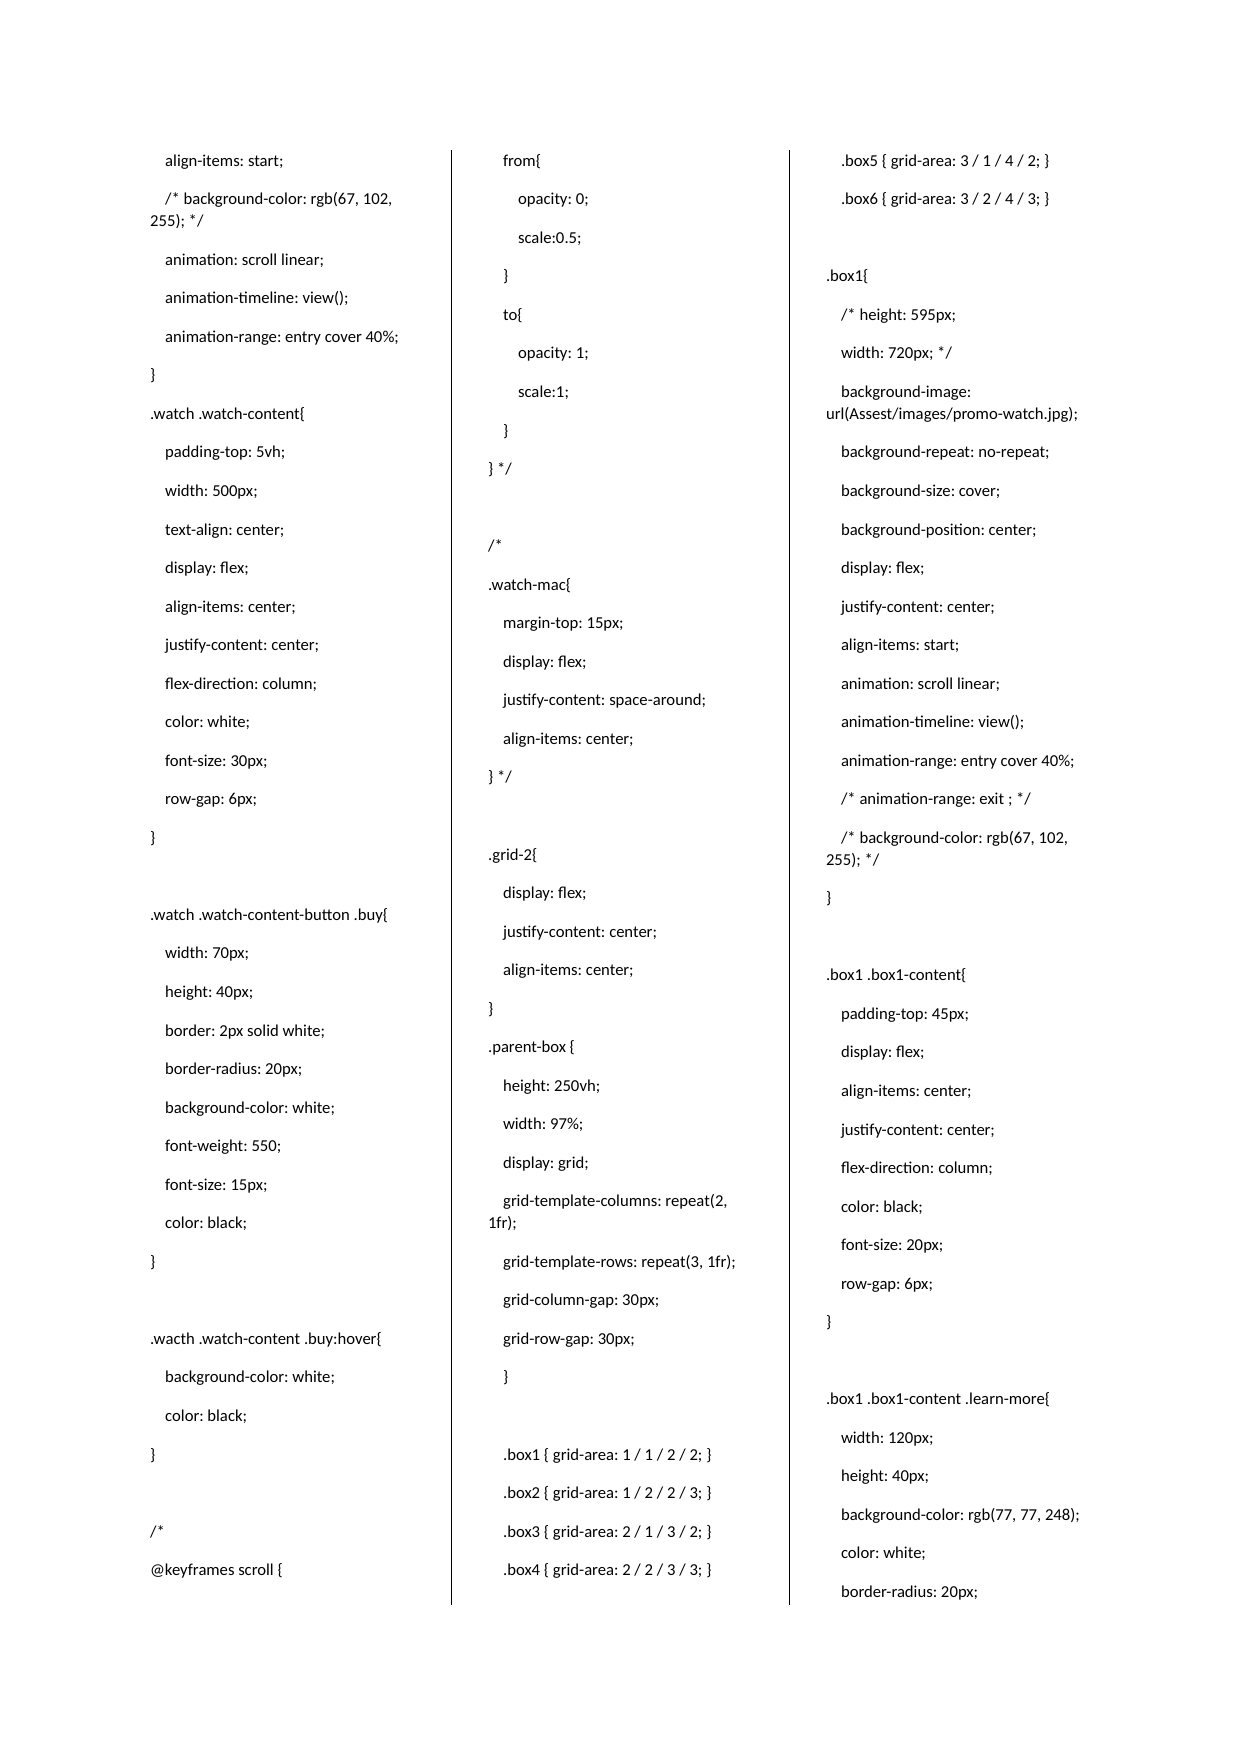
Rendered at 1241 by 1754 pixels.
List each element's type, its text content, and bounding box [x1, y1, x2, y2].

text .box3 { grid-area: 2 / 1 / 3 / 2; } [488, 1521, 752, 1541]
text } [826, 887, 1090, 908]
text } [150, 1444, 414, 1464]
text } */ [488, 767, 752, 787]
text display: flex; [488, 651, 752, 671]
text display: flex; [150, 557, 414, 578]
text animation-range: entry cover 40%; [150, 326, 414, 346]
text opacity: 0; [488, 188, 752, 209]
text color: black; [826, 1196, 1090, 1216]
text border-radius: 20px; [826, 1581, 1090, 1602]
text .box1 .box1-content{ [826, 964, 1090, 985]
text } [488, 420, 752, 440]
text /* background-color: rgb(67, 102, 255); */ [150, 188, 414, 231]
text grid-template-rows: repeat(3, 1fr); [488, 1251, 752, 1271]
text grid-template-columns: repeat(2, 1fr); [488, 1191, 752, 1233]
text animation-range: entry cover 40%; [826, 750, 1090, 770]
text background-image: url(Assest/images/promo-watch.jpg); [826, 381, 1090, 423]
text border: 2px solid white; [150, 1020, 414, 1040]
text animation-timeline: view(); [150, 287, 414, 308]
text width: 97%; [488, 1113, 752, 1134]
text .watch .watch-content-button .buy{ [150, 904, 414, 924]
text background-color: white; [150, 1367, 414, 1387]
text .box4 { grid-area: 2 / 2 / 3 / 3; } [488, 1559, 752, 1580]
text .parent-box { [488, 1036, 752, 1057]
text font-size: 30px; [150, 750, 414, 770]
text color: black; [150, 1405, 414, 1426]
text align-items: center; [488, 728, 752, 748]
text } [150, 827, 414, 847]
text color: white; [150, 711, 414, 732]
text } [488, 1367, 752, 1387]
text display: flex; [826, 1042, 1090, 1062]
text .box1 .box1-content .learn-more{ [826, 1388, 1090, 1409]
text justify-content: center; [150, 634, 414, 655]
text .grid-2{ [488, 844, 752, 864]
text .box1{ [826, 266, 1090, 286]
text background-color: rgb(77, 77, 248); [826, 1504, 1090, 1524]
text justify-content: center; [826, 1119, 1090, 1139]
text justify-content: space-around; [488, 689, 752, 710]
text padding-top: 45px; [826, 1003, 1090, 1023]
text align-items: start; [150, 150, 414, 170]
text align-items: center; [150, 596, 414, 616]
text color: white; [826, 1543, 1090, 1563]
text border-radius: 20px; [150, 1058, 414, 1079]
text } [826, 1311, 1090, 1332]
text /* animation-range: exit ; */ [826, 788, 1090, 809]
text /* [150, 1521, 414, 1541]
text width: 500px; [150, 480, 414, 501]
text align-items: center; [826, 1080, 1090, 1101]
text font-size: 15px; [150, 1174, 414, 1194]
text flex-direction: column; [150, 673, 414, 693]
text display: grid; [488, 1152, 752, 1172]
text row-gap: 6px; [826, 1273, 1090, 1293]
text row-gap: 6px; [150, 788, 414, 809]
text animation-timeline: view(); [826, 711, 1090, 732]
text to{ [488, 304, 752, 324]
text justify-content: center; [488, 921, 752, 941]
text height: 40px; [826, 1466, 1090, 1486]
text grid-column-gap: 30px; [488, 1289, 752, 1310]
text from{ [488, 150, 752, 170]
text .watch-mac{ [488, 574, 752, 594]
text scale:0.5; [488, 227, 752, 247]
text margin-top: 15px; [488, 612, 752, 633]
text grid-row-gap: 30px; [488, 1328, 752, 1348]
text /* [488, 535, 752, 556]
text } [488, 266, 752, 286]
text display: flex; [826, 557, 1090, 578]
text /* background-color: rgb(67, 102, 255); */ [826, 827, 1090, 869]
text height: 40px; [150, 981, 414, 1002]
text .wacth .watch-content .buy:hover{ [150, 1328, 414, 1348]
text .box5 { grid-area: 3 / 1 / 4 / 2; } [826, 150, 1090, 170]
text scale:1; [488, 381, 752, 402]
text justify-content: center; [826, 596, 1090, 616]
text align-items: start; [826, 634, 1090, 655]
text opacity: 1; [488, 343, 752, 363]
text animation: scroll linear; [150, 249, 414, 269]
text .box2 { grid-area: 1 / 2 / 2 / 3; } [488, 1482, 752, 1503]
text width: 720px; */ [826, 343, 1090, 363]
text width: 70px; [150, 943, 414, 963]
text font-weight: 550; [150, 1135, 414, 1156]
text align-items: center; [488, 959, 752, 980]
text } */ [488, 458, 752, 479]
text background-repeat: no-repeat; [826, 442, 1090, 462]
text background-position: center; [826, 519, 1090, 539]
text } [488, 998, 752, 1018]
text .box6 { grid-area: 3 / 2 / 4 / 3; } [826, 188, 1090, 209]
text } [150, 364, 414, 385]
text .box1 { grid-area: 1 / 1 / 2 / 2; } [488, 1444, 752, 1464]
text text-align: center; [150, 519, 414, 539]
text background-size: cover; [826, 480, 1090, 501]
text width: 120px; [826, 1427, 1090, 1447]
text background-color: white; [150, 1097, 414, 1117]
text height: 250vh; [488, 1075, 752, 1095]
text @keyframes scroll { [150, 1559, 414, 1580]
text flex-direction: column; [826, 1157, 1090, 1178]
text animation: scroll linear; [826, 673, 1090, 693]
text display: flex; [488, 882, 752, 903]
text } [150, 1251, 414, 1271]
text padding-top: 5vh; [150, 442, 414, 462]
text color: black; [150, 1212, 414, 1233]
text font-size: 20px; [826, 1234, 1090, 1255]
text /* height: 595px; [826, 304, 1090, 324]
text .watch .watch-content{ [150, 403, 414, 423]
